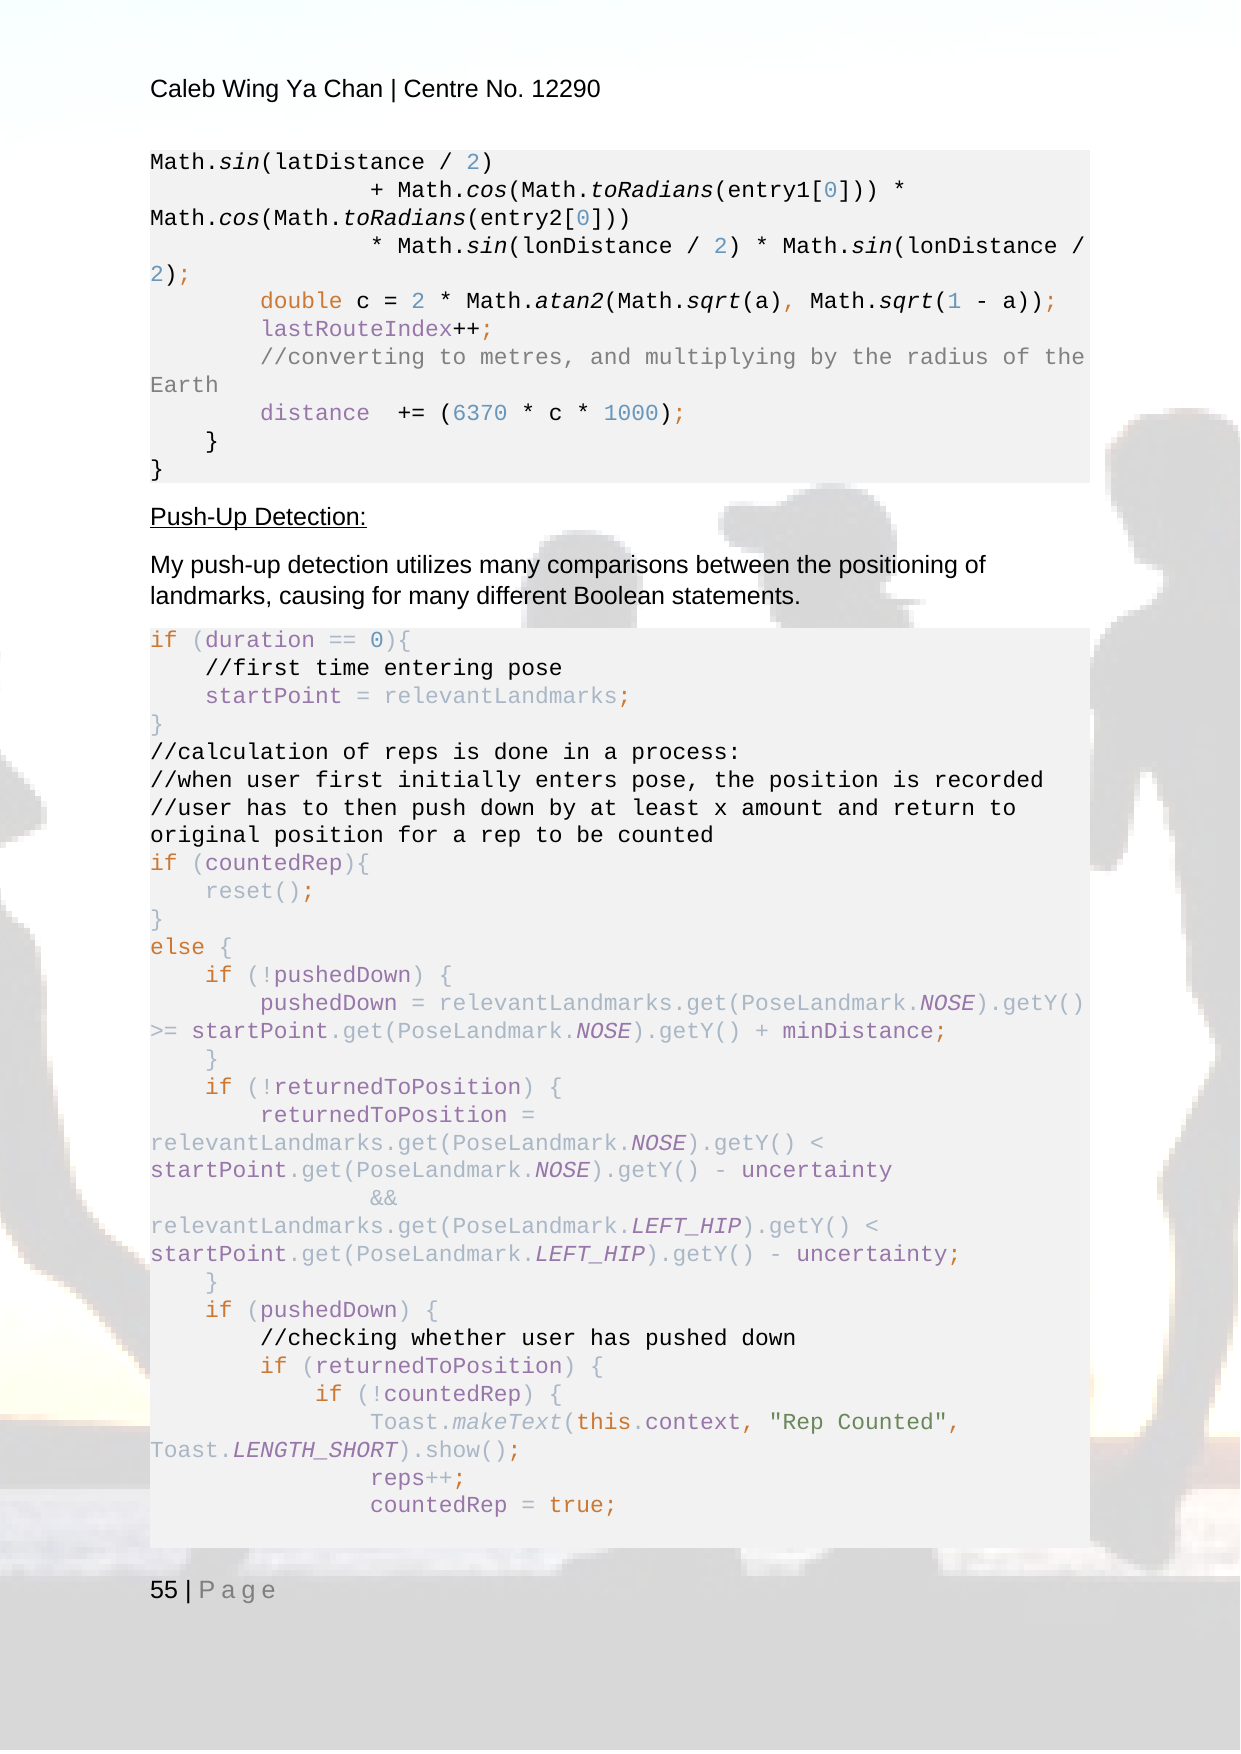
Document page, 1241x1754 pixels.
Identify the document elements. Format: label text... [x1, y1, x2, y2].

text Push-Up Detection: [150, 502, 1090, 531]
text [150, 150, 1090, 483]
text My push-up detection utilizes many comparisons between the positioning of landmarks, causing for many different Boolean statements. [150, 549, 1090, 609]
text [150, 628, 1090, 1548]
